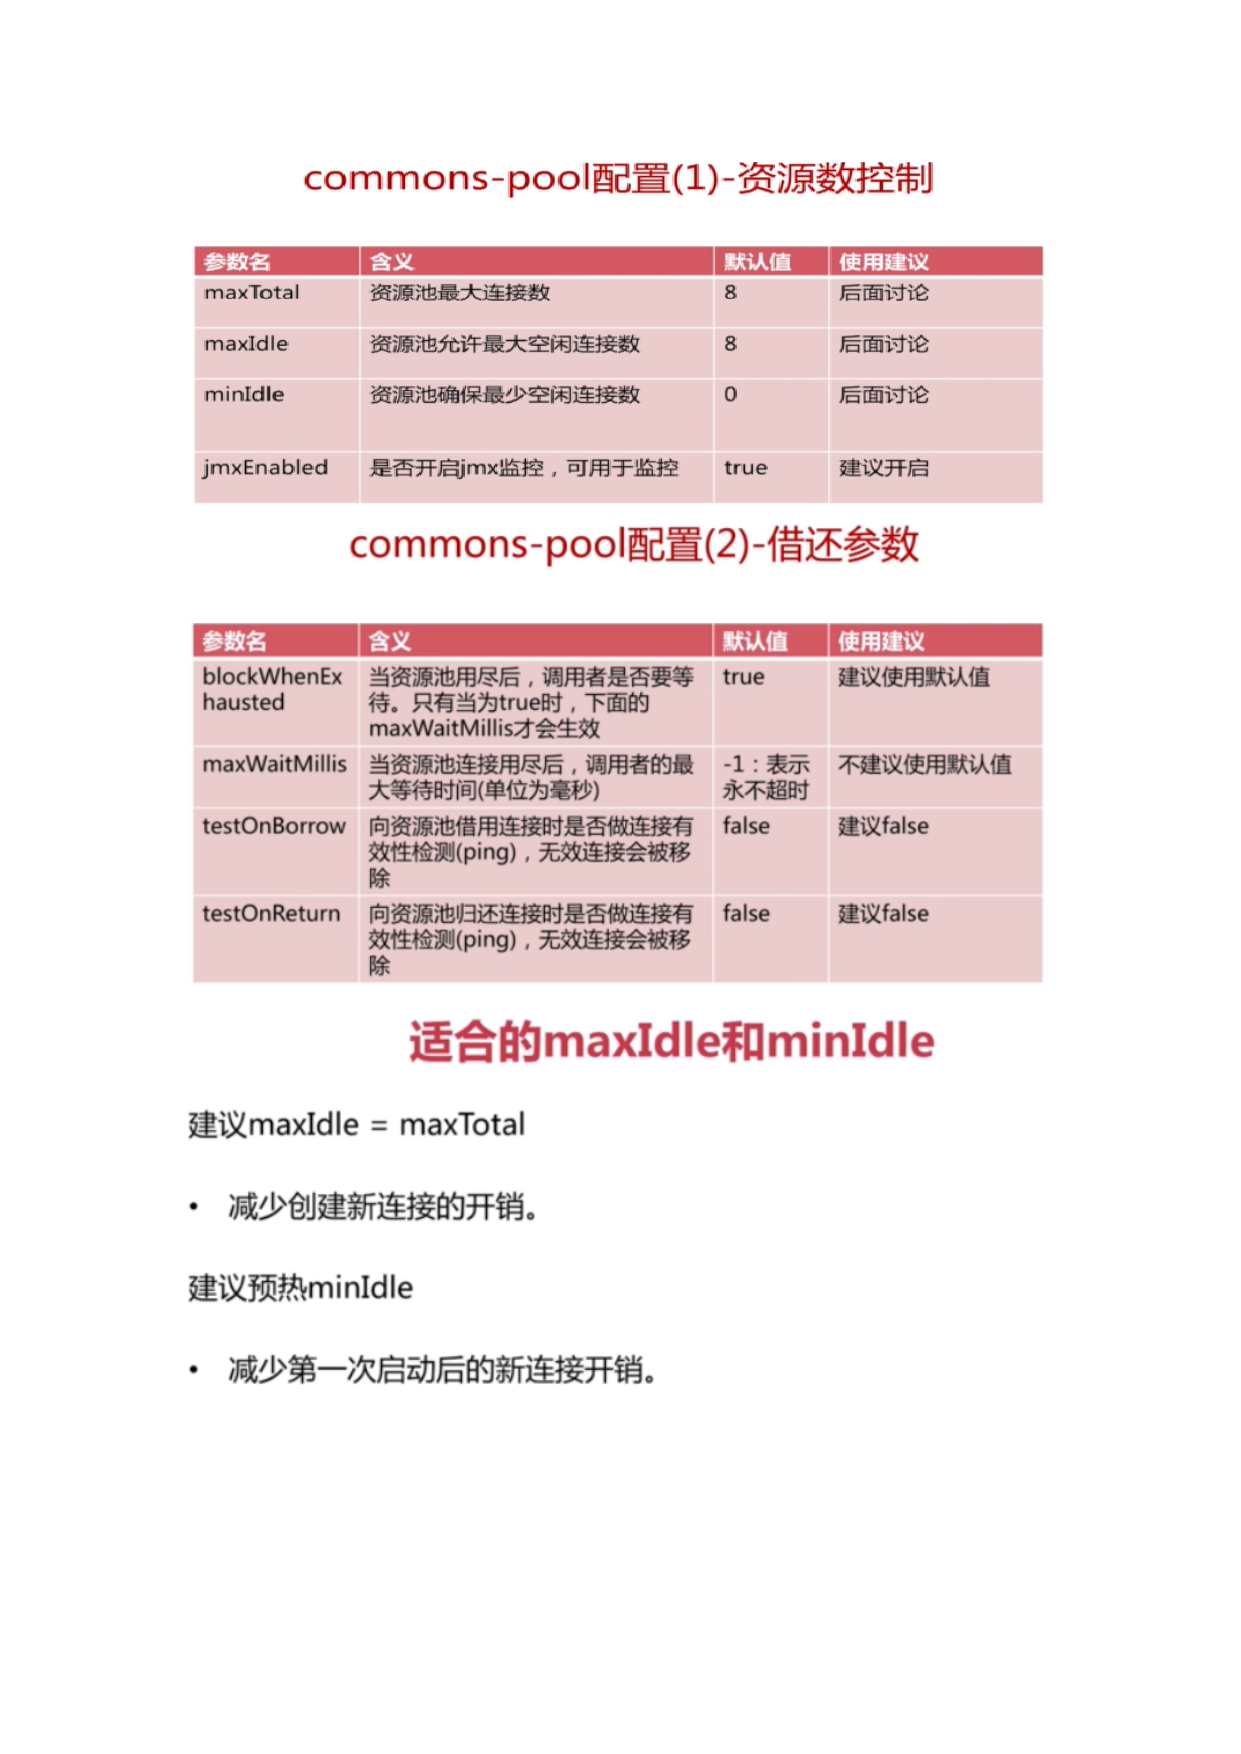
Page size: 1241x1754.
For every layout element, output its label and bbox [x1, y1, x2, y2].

picture [187, 162, 1052, 506]
picture [187, 519, 1053, 987]
picture [187, 1007, 998, 1419]
